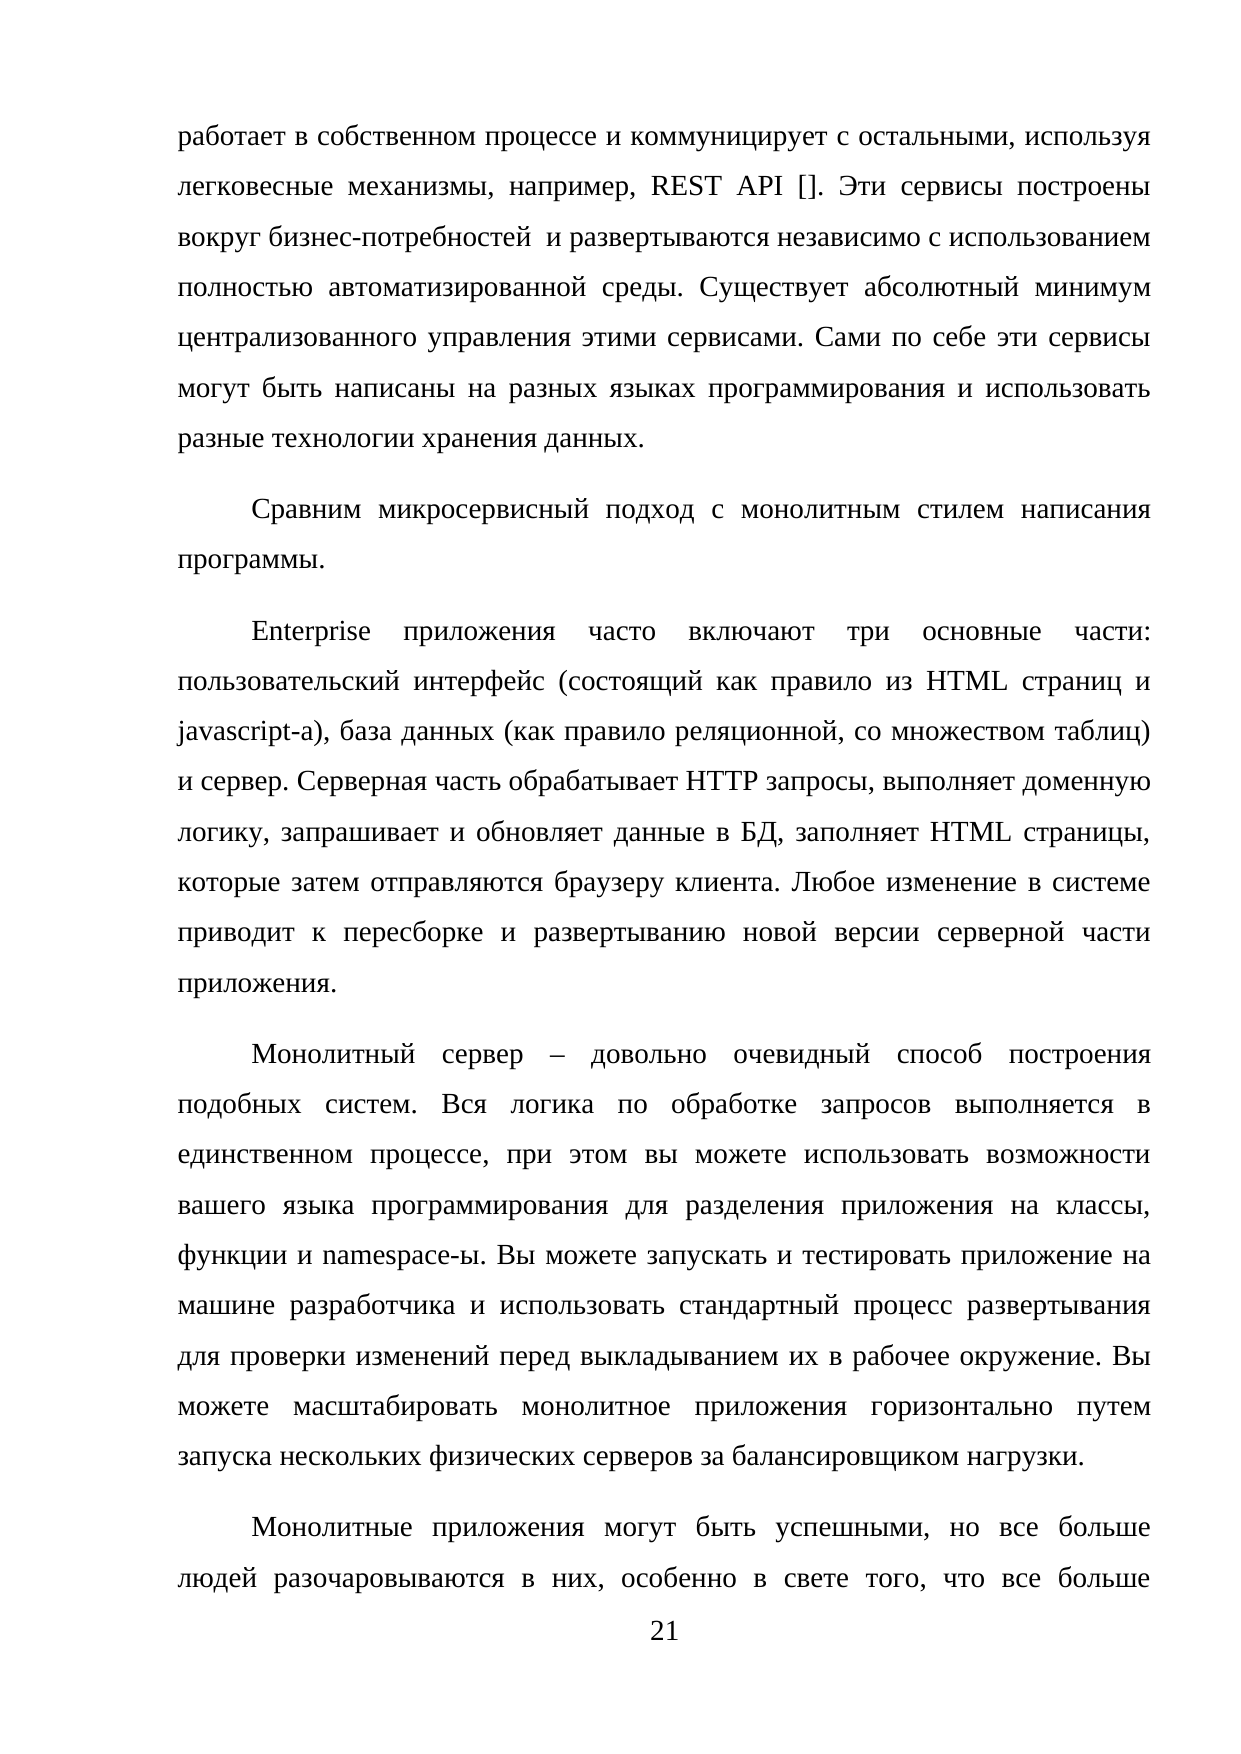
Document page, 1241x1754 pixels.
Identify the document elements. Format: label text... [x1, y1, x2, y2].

text Сравним микросервисный подход с монолитным стилем написания программы. [177, 491, 1152, 575]
text Enterprise приложения часто включают три основные части: пользовательский интерфейс (состоящий как правило из HTML страниц и javascript-а), база данных (как правило реляционной, со множеством таблиц) и сервер. Серверная часть обрабатывает HTTP запросы, выполняет доменную логику, запрашивает и обновляет данные в БД, заполняет HTML страницы, которые затем отправляются браузеру клиента. Любое изменение в системе приводит к пересборке и развертыванию новой версии серверной части приложения. [177, 613, 1152, 998]
text Монолитный сервер – довольно очевидный способ построения подобных систем. Вся логика по обработке запросов выполняется в единственном процессе, при этом вы можете использовать возможности вашего языка программирования для разделения приложения на классы, функции и namespace-ы. Вы можете запускать и тестировать приложение на машине разработчика и использовать стандартный процесс развертывания для проверки изменений перед выкладыванием их в рабочее окружение. Вы можете масштабировать монолитное приложения горизонтально путем запуска нескольких физических серверов за балансировщиком нагрузки. [177, 1036, 1152, 1472]
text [177, 118, 1152, 453]
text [177, 1509, 1152, 1593]
